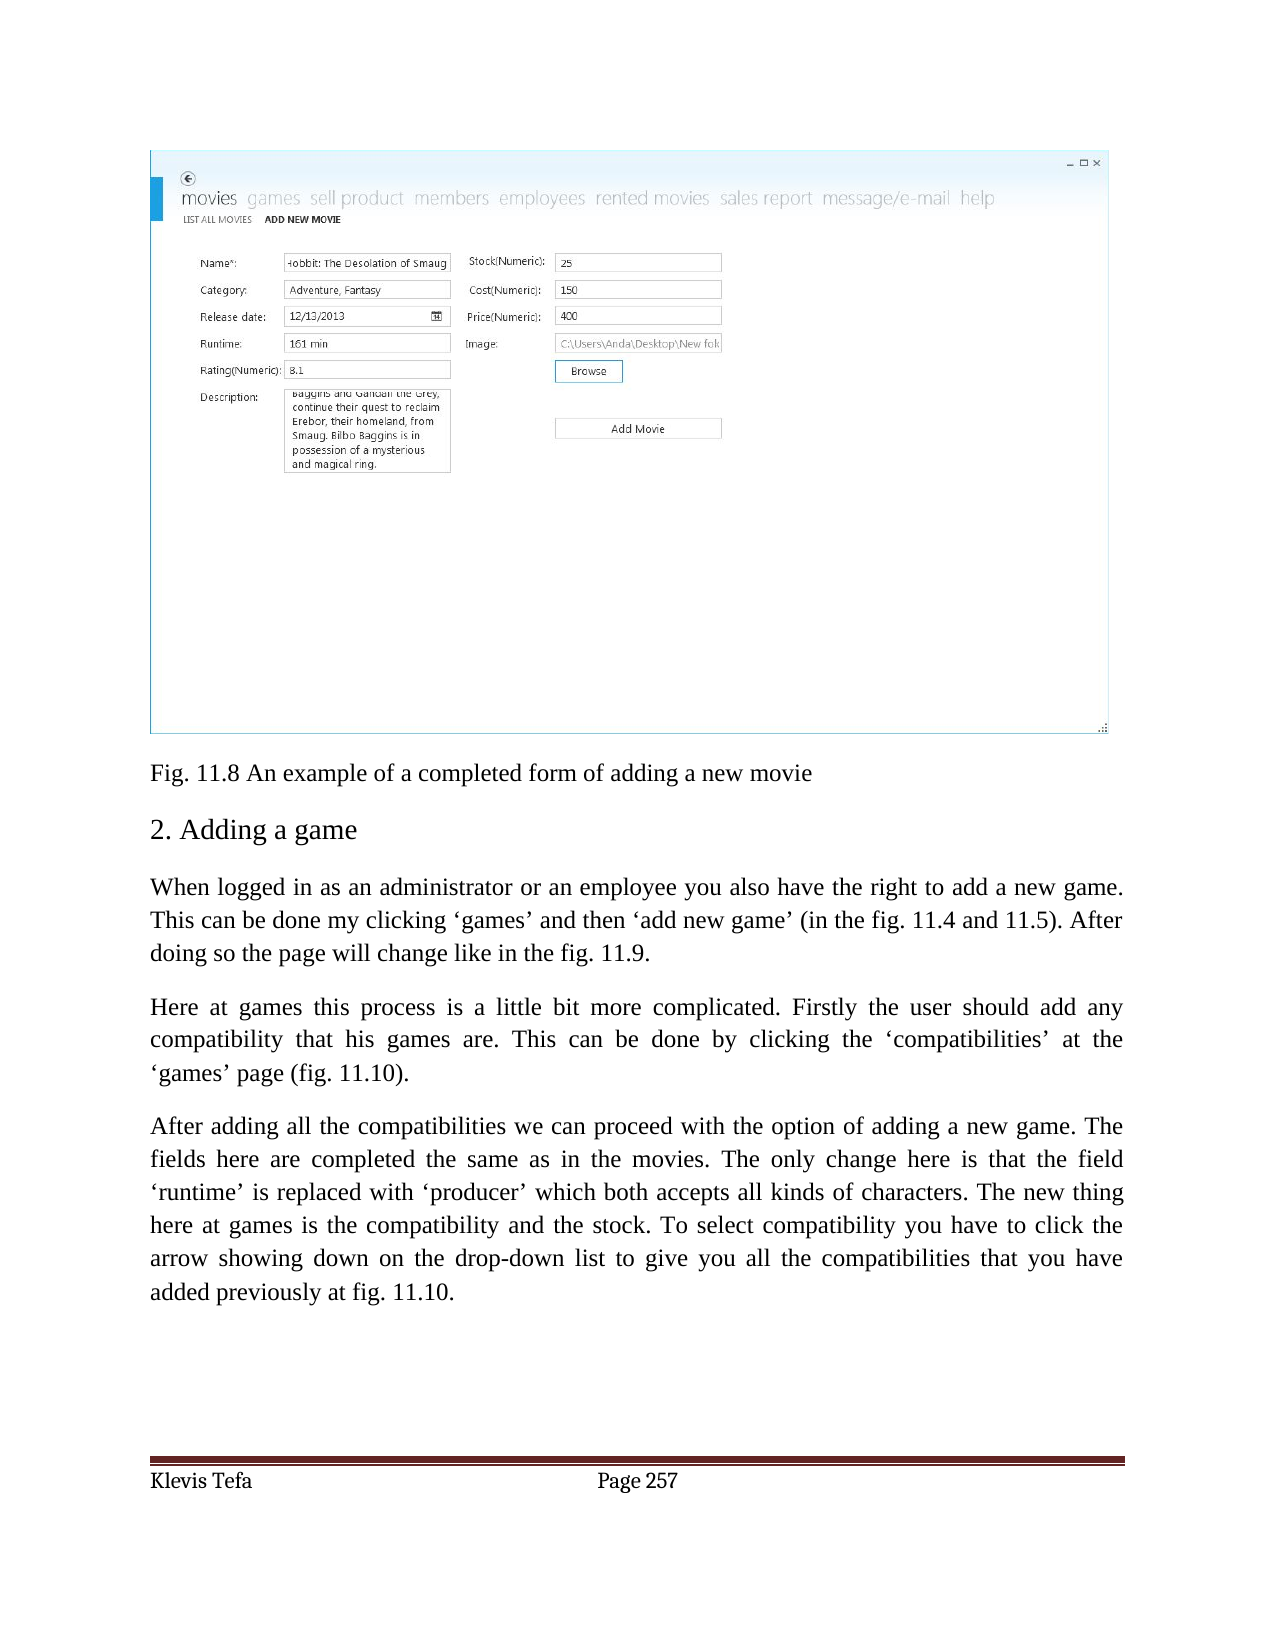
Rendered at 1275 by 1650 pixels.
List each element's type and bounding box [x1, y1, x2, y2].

picture [150, 150, 1109, 734]
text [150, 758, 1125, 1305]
